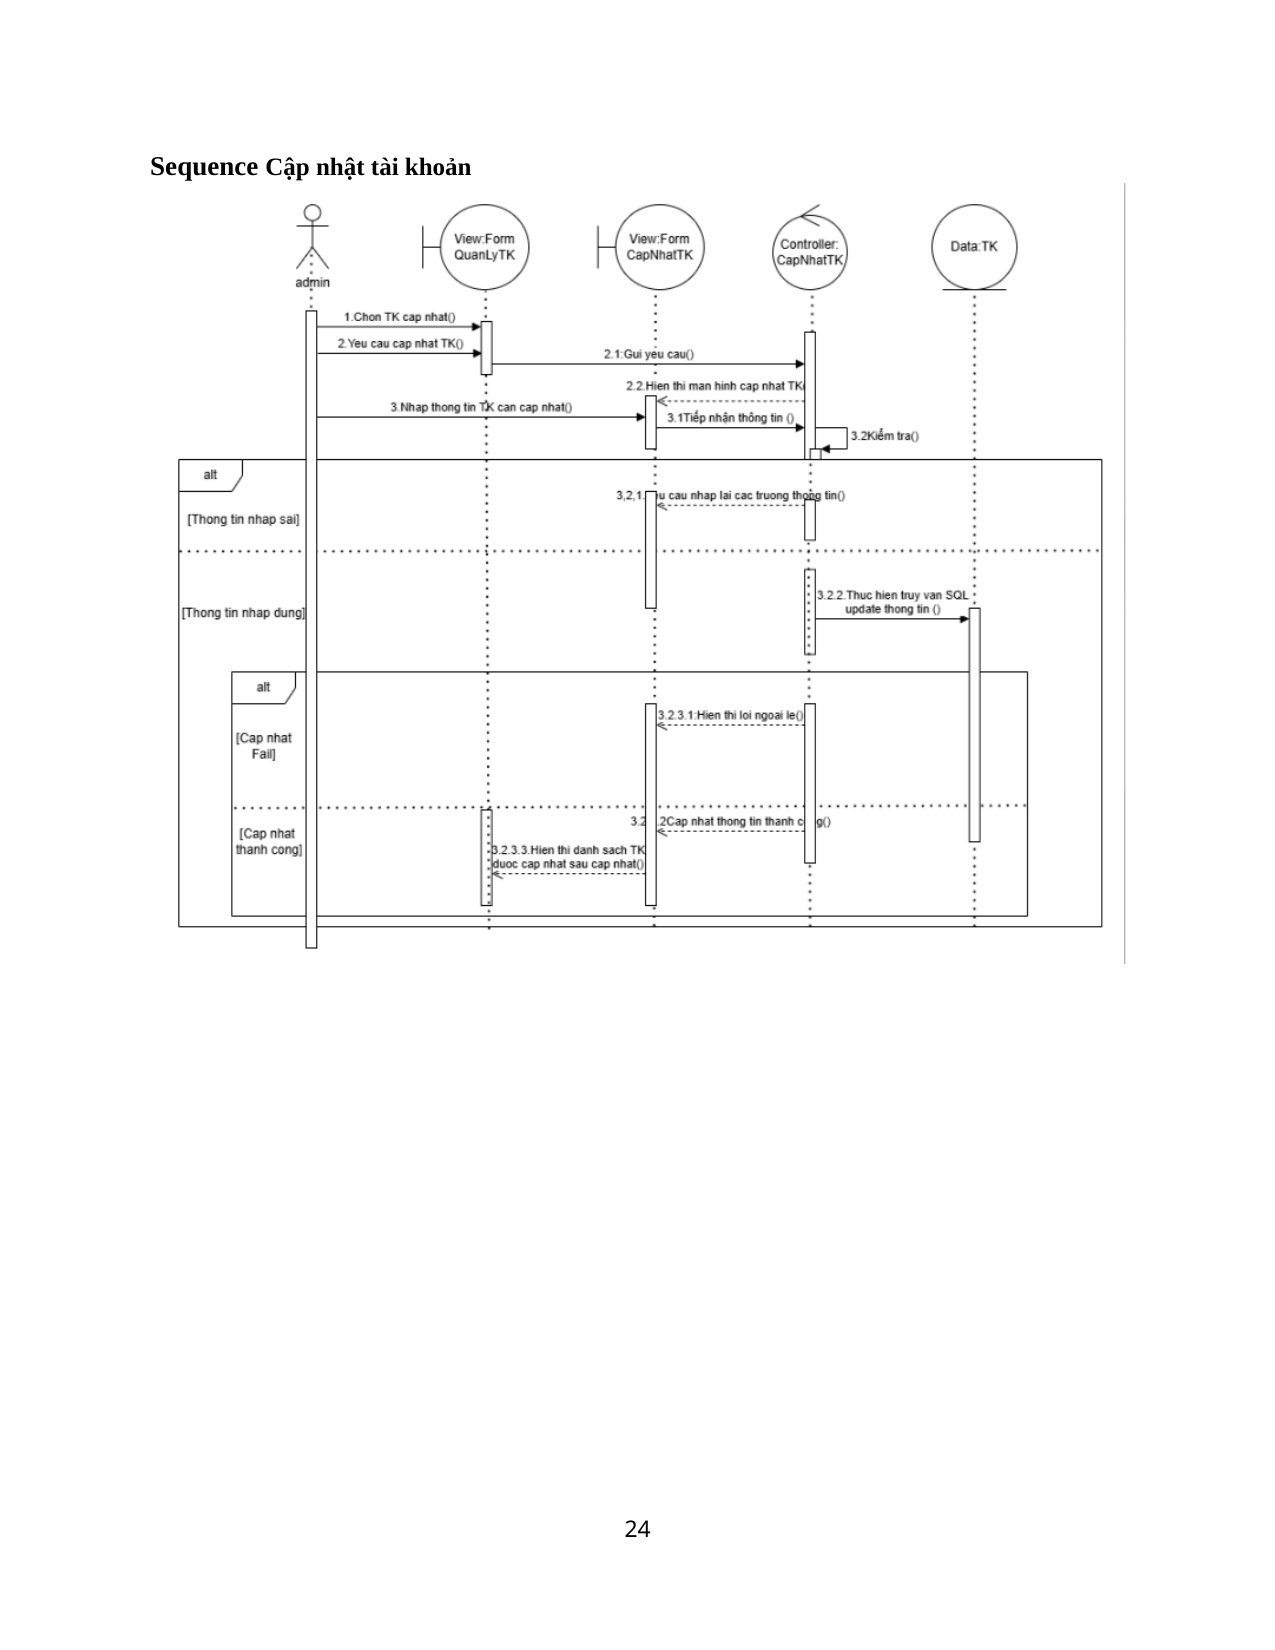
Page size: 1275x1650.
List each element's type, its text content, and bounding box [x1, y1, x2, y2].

text Sequence Cập nhật tài khoản [150, 150, 1125, 183]
picture [150, 183, 1125, 964]
